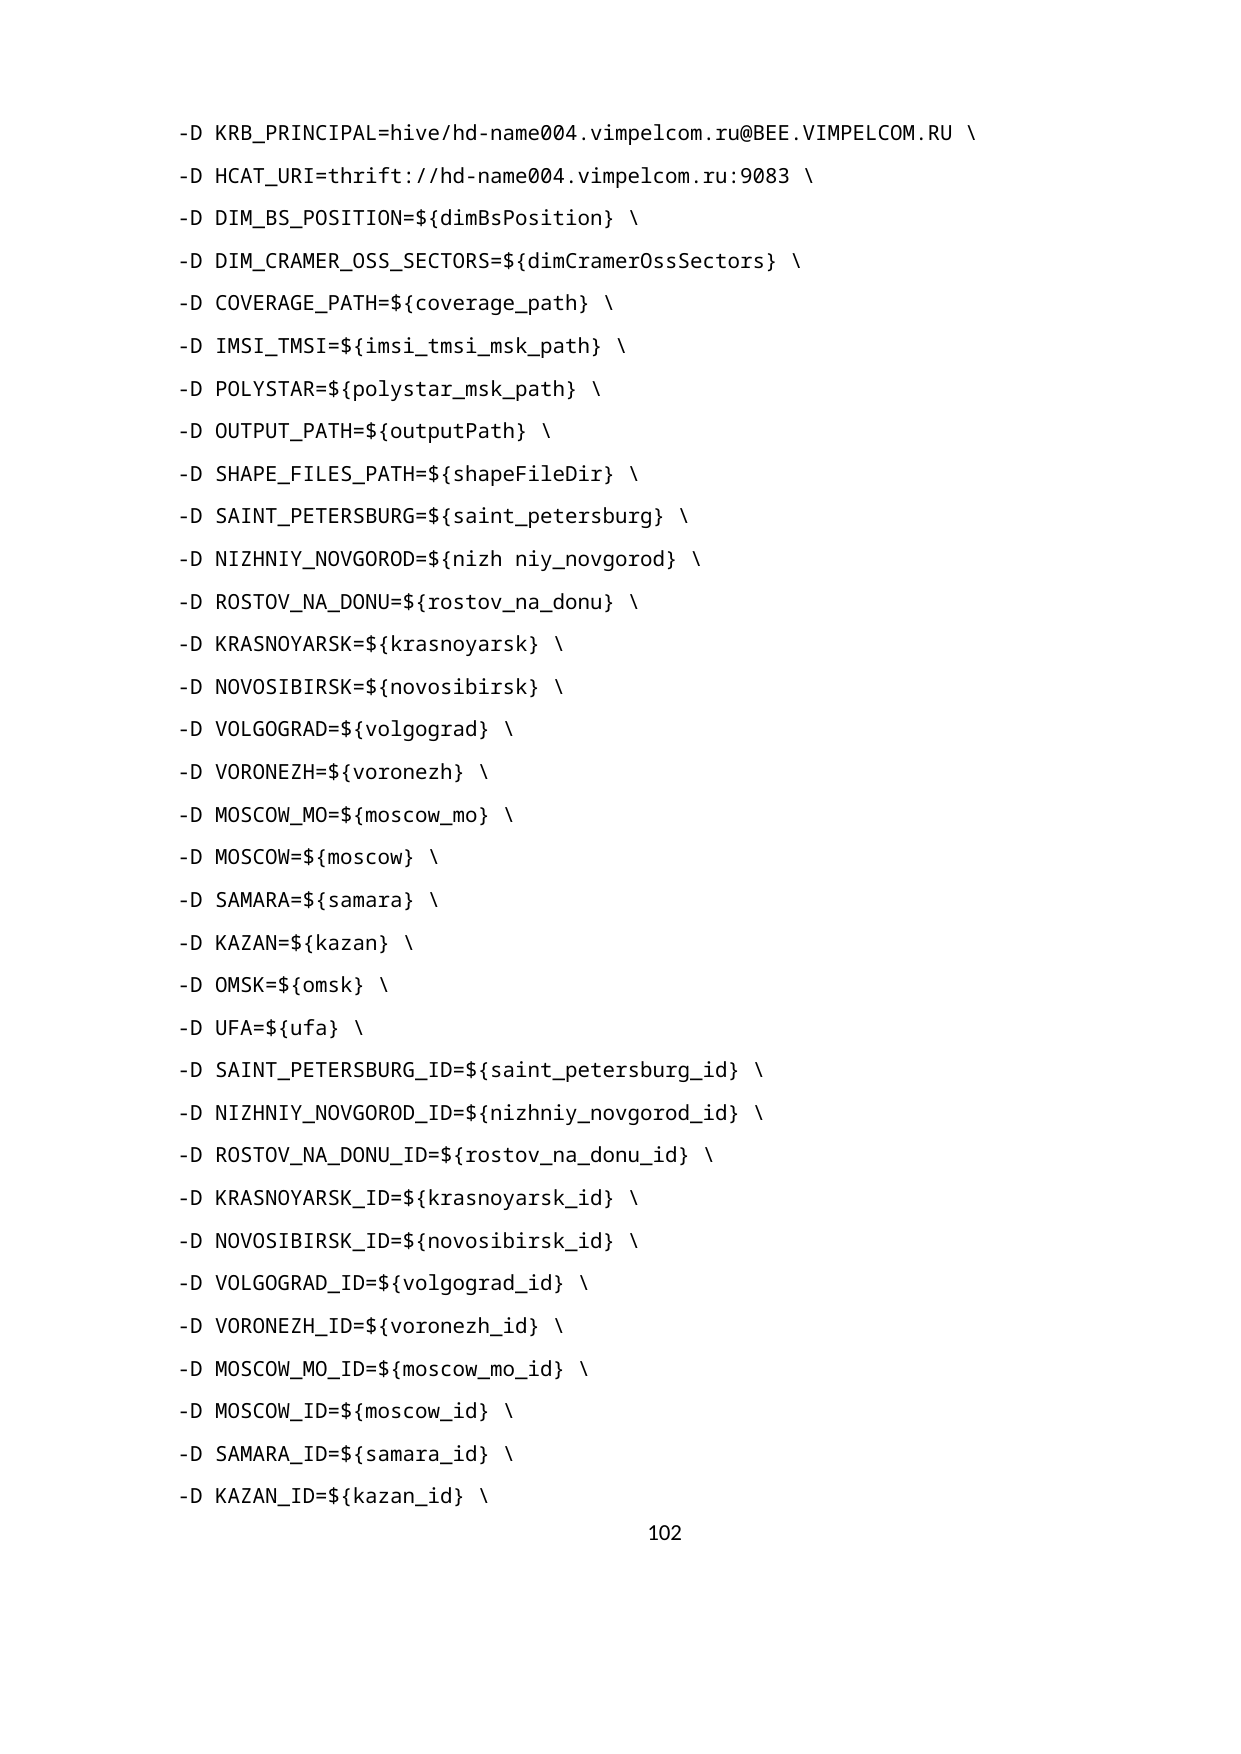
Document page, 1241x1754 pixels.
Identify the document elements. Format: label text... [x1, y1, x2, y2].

text -D MOSCOW_ID=${moscow_id} \ [177, 1396, 1152, 1425]
text -D OUTPUT_PATH=${outputPath} \ [177, 416, 1152, 445]
text -D IMSI_TMSI=${imsi_tmsi_msk_path} \ [177, 331, 1152, 359]
text -D SAMARA_ID=${samara_id} \ [177, 1439, 1152, 1467]
text -D COVERAGE_PATH=${coverage_path} \ [177, 288, 1152, 317]
text -D KAZAN=${kazan} \ [177, 928, 1152, 956]
text -D VOLGOGRAD=${volgograd} \ [177, 714, 1152, 743]
text -D VOLGOGRAD_ID=${volgograd_id} \ [177, 1268, 1152, 1297]
text -D POLYSTAR=${polystar_msk_path} \ [177, 374, 1152, 402]
text -D NIZHNIY_NOVGOROD=${nizh niy_novgorod} \ [177, 544, 1152, 573]
text -D SAINT_PETERSBURG_ID=${saint_petersburg_id} \ [177, 1055, 1152, 1084]
text -D SAMARA=${samara} \ [177, 885, 1152, 913]
text -D NIZHNIY_NOVGOROD_ID=${nizhniy_novgorod_id} \ [177, 1098, 1152, 1126]
text -D HCAT_URI=thrift://hd-name004.vimpelcom.ru:9083 \ [177, 161, 1152, 189]
text -D ROSTOV_NA_DONU_ID=${rostov_na_donu_id} \ [177, 1141, 1152, 1169]
text -D NOVOSIBIRSK=${novosibirsk} \ [177, 672, 1152, 700]
text -D VORONEZH=${voronezh} \ [177, 757, 1152, 786]
text -D SHAPE_FILES_PATH=${shapeFileDir} \ [177, 459, 1152, 487]
text -D DIM_CRAMER_OSS_SECTORS=${dimCramerOssSectors} \ [177, 246, 1152, 274]
text -D ROSTOV_NA_DONU=${rostov_na_donu} \ [177, 587, 1152, 615]
text -D UFA=${ufa} \ [177, 1013, 1152, 1041]
text -D KRB_PRINCIPAL=hive/hd-name004.vimpelcom.ru@BEE.VIMPELCOM.RU \ [177, 118, 1152, 147]
text -D MOSCOW_MO=${moscow_mo} \ [177, 800, 1152, 828]
text -D OMSK=${omsk} \ [177, 970, 1152, 999]
text -D MOSCOW_MO_ID=${moscow_mo_id} \ [177, 1354, 1152, 1382]
text -D SAINT_PETERSBURG=${saint_petersburg} \ [177, 502, 1152, 530]
text -D KAZAN_ID=${kazan_id} \ [177, 1481, 1152, 1510]
text -D MOSCOW=${moscow} \ [177, 842, 1152, 871]
text -D KRASNOYARSK=${krasnoyarsk} \ [177, 629, 1152, 658]
text -D DIM_BS_POSITION=${dimBsPosition} \ [177, 203, 1152, 232]
text -D KRASNOYARSK_ID=${krasnoyarsk_id} \ [177, 1183, 1152, 1212]
text -D VORONEZH_ID=${voronezh_id} \ [177, 1311, 1152, 1339]
text -D NOVOSIBIRSK_ID=${novosibirsk_id} \ [177, 1226, 1152, 1254]
